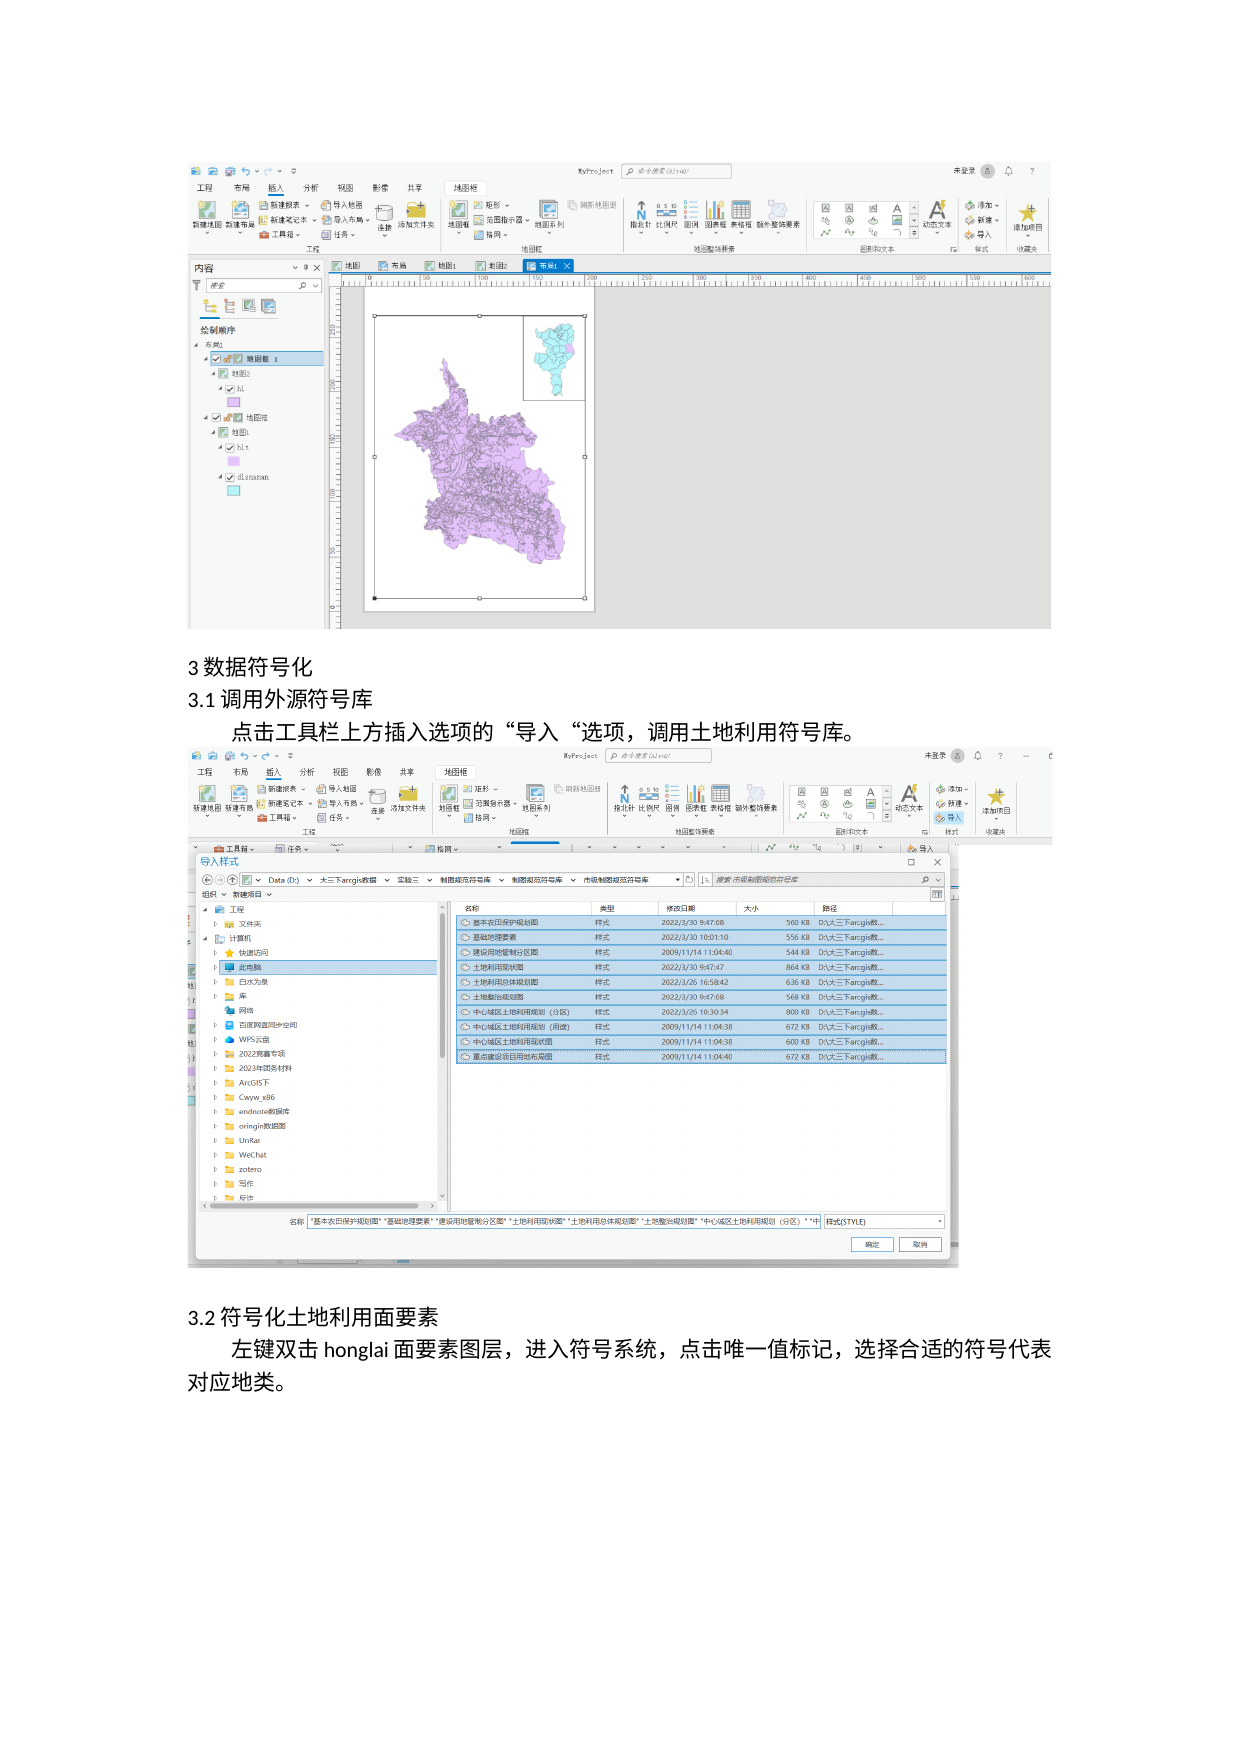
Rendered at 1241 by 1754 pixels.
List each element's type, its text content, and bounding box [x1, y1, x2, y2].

picture [187, 747, 1053, 1268]
text 3.2 符号化土地利用面要素 [187, 1299, 1053, 1332]
text 3.1 调用外源符号库 [187, 682, 1053, 714]
text 左键双击honglai面要素图层，进入符号系统，点击唯一值标记，选择合适的符号代表对应地类。 [187, 1332, 1053, 1397]
text 3 数据符号化 [187, 649, 1053, 682]
text 点击工具栏上方插入选项的“导入“选项，调用土地利用符号库。 [187, 714, 1053, 747]
picture [187, 162, 1052, 629]
